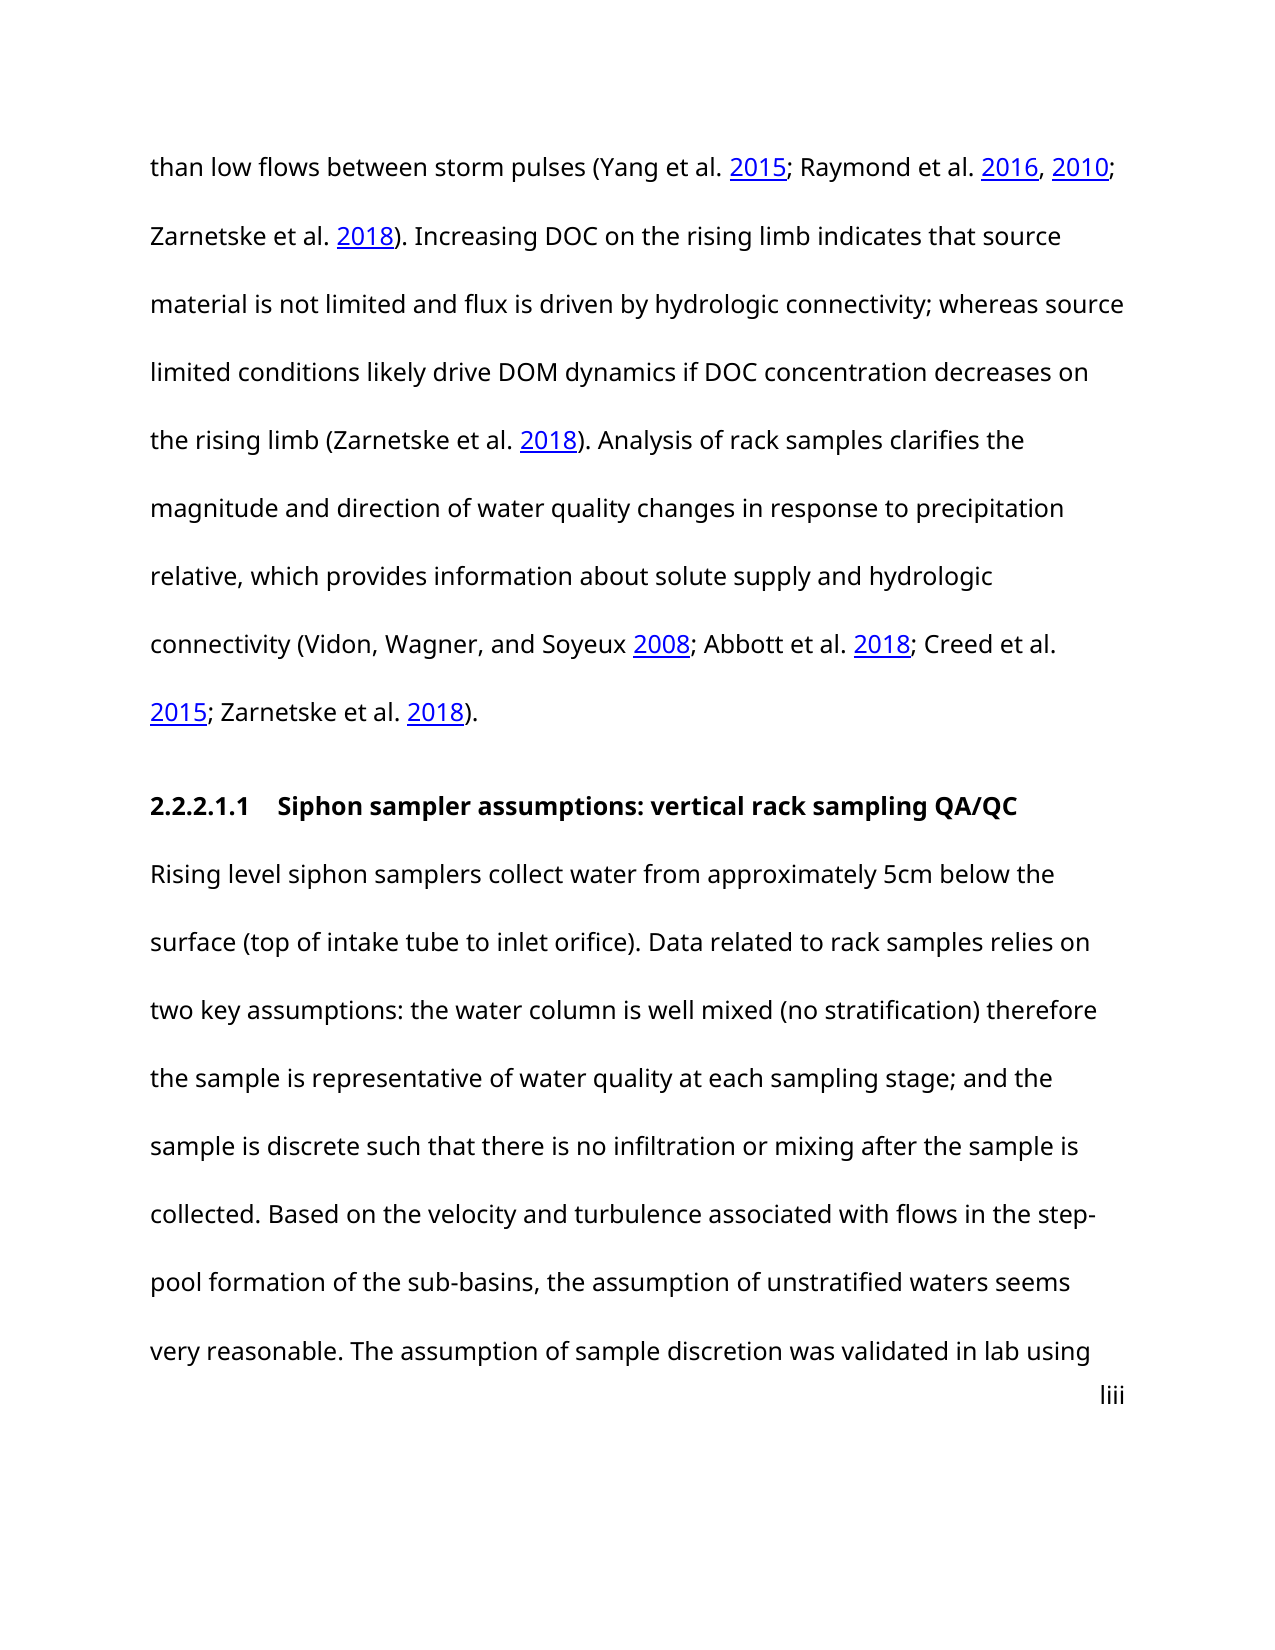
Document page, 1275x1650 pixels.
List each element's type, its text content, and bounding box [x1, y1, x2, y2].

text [150, 856, 1125, 1367]
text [150, 150, 1125, 729]
subtitle Siphon sampler assumptions: vertical rack sampling QA/QC [150, 788, 1125, 822]
